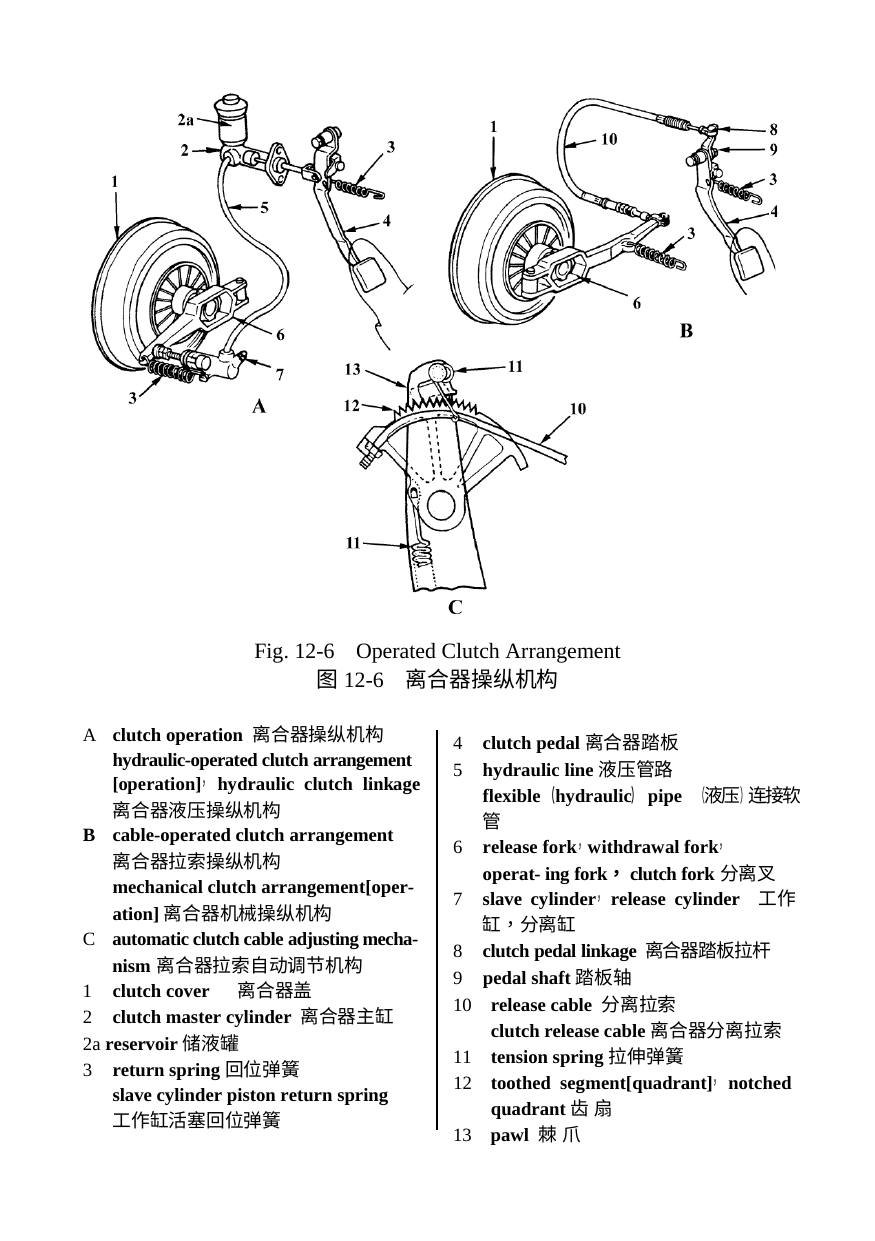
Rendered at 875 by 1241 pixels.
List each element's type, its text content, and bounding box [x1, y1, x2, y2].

text mechanical clutch arrangement[oper- ation] 离合器机械操纵机构 [112, 876, 420, 925]
list automatic clutch cable adjusting mecha- nism 离合器拉索自动调节机构 [83, 928, 419, 977]
list clutch master cylinder 离合器主缸 [83, 1003, 425, 1029]
list clutch cover 离合器盖 [82, 980, 425, 1002]
list hydraulic line 液压管路 [453, 756, 814, 781]
list pawl 棘 爪 [453, 1124, 814, 1146]
list cable-operated clutch arrangement [83, 825, 425, 846]
text flexible （hydraulic） pipe （液压）连接软管 [482, 782, 814, 833]
list clutch operation 离合器操纵机构hydraulic-operated clutch arrangement [operation]， hydraulic clutch linkage离合器液压操纵机构 [83, 721, 421, 822]
list tension spring 拉伸弹簧 [453, 1044, 814, 1069]
list return spring 回位弹簧 [83, 1056, 425, 1082]
text 离合器拉索操纵机构 [112, 848, 425, 873]
text 图 12-6 离合器操纵机构 [67, 663, 808, 693]
list clutch pedal 离合器踏板 [453, 729, 814, 755]
text clutch release cable 离合器分离拉索 [491, 1017, 814, 1043]
text 工作缸活塞回位弹簧 [112, 1108, 425, 1133]
picture [90, 93, 778, 614]
list slave cylinder， release cylinder 工作 [453, 888, 814, 910]
text 2a reservoir 储液罐 [83, 1030, 425, 1055]
list toothed segment[quadrant]， notched quadrant 齿 扇 [453, 1072, 792, 1121]
text slave cylinder piston return spring [112, 1084, 425, 1106]
text 缸，分离缸 [482, 911, 814, 937]
list release fork， withdrawal fork， operat- ing fork， clutch fork 分离叉 [453, 836, 784, 885]
list clutch pedal linkage 离合器踏板拉杆 [453, 938, 814, 963]
list release cable 分离拉索 [453, 991, 814, 1016]
list pedal shaft 踏板轴 [453, 964, 814, 990]
subtitle Fig. 12-6 Operated Clutch Arrangement [67, 638, 808, 663]
